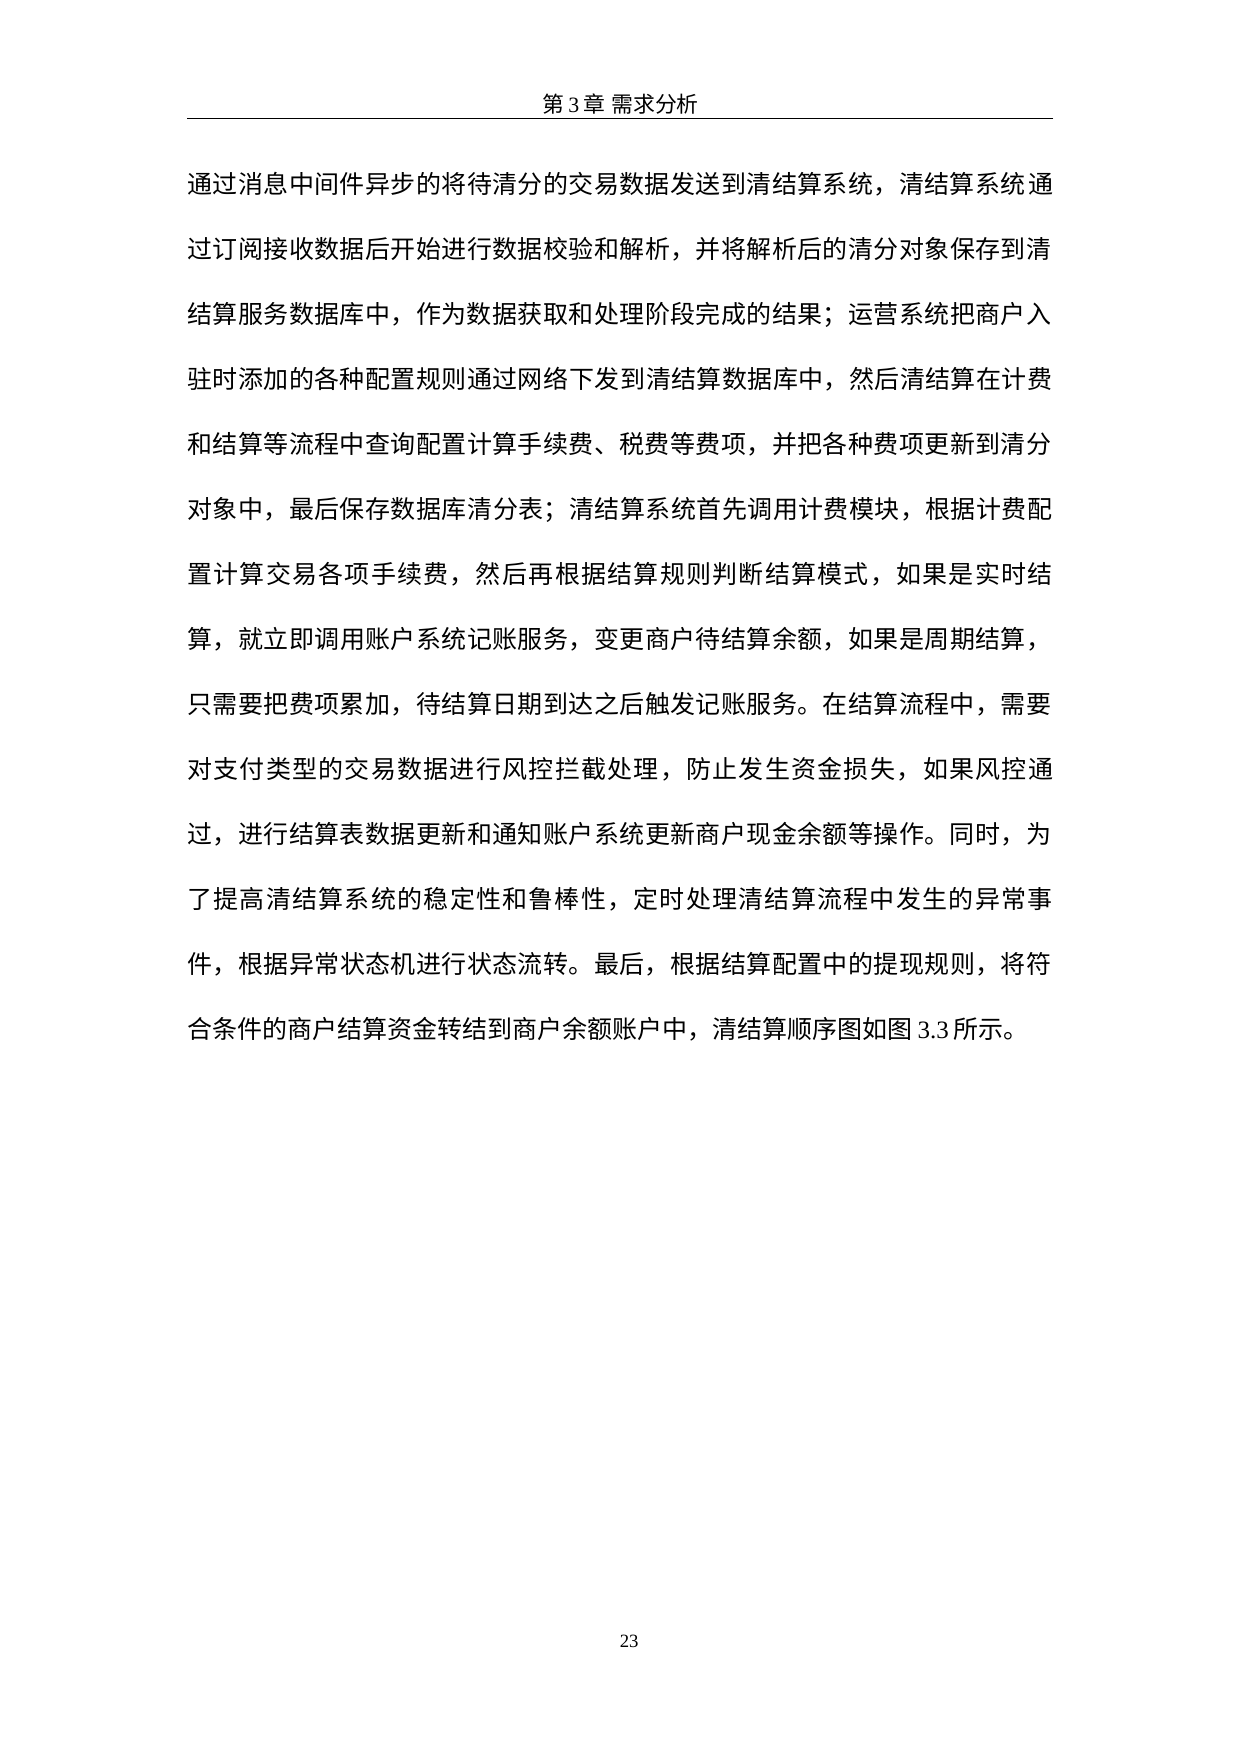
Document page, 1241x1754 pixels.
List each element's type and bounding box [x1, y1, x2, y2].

text [187, 150, 1053, 1060]
